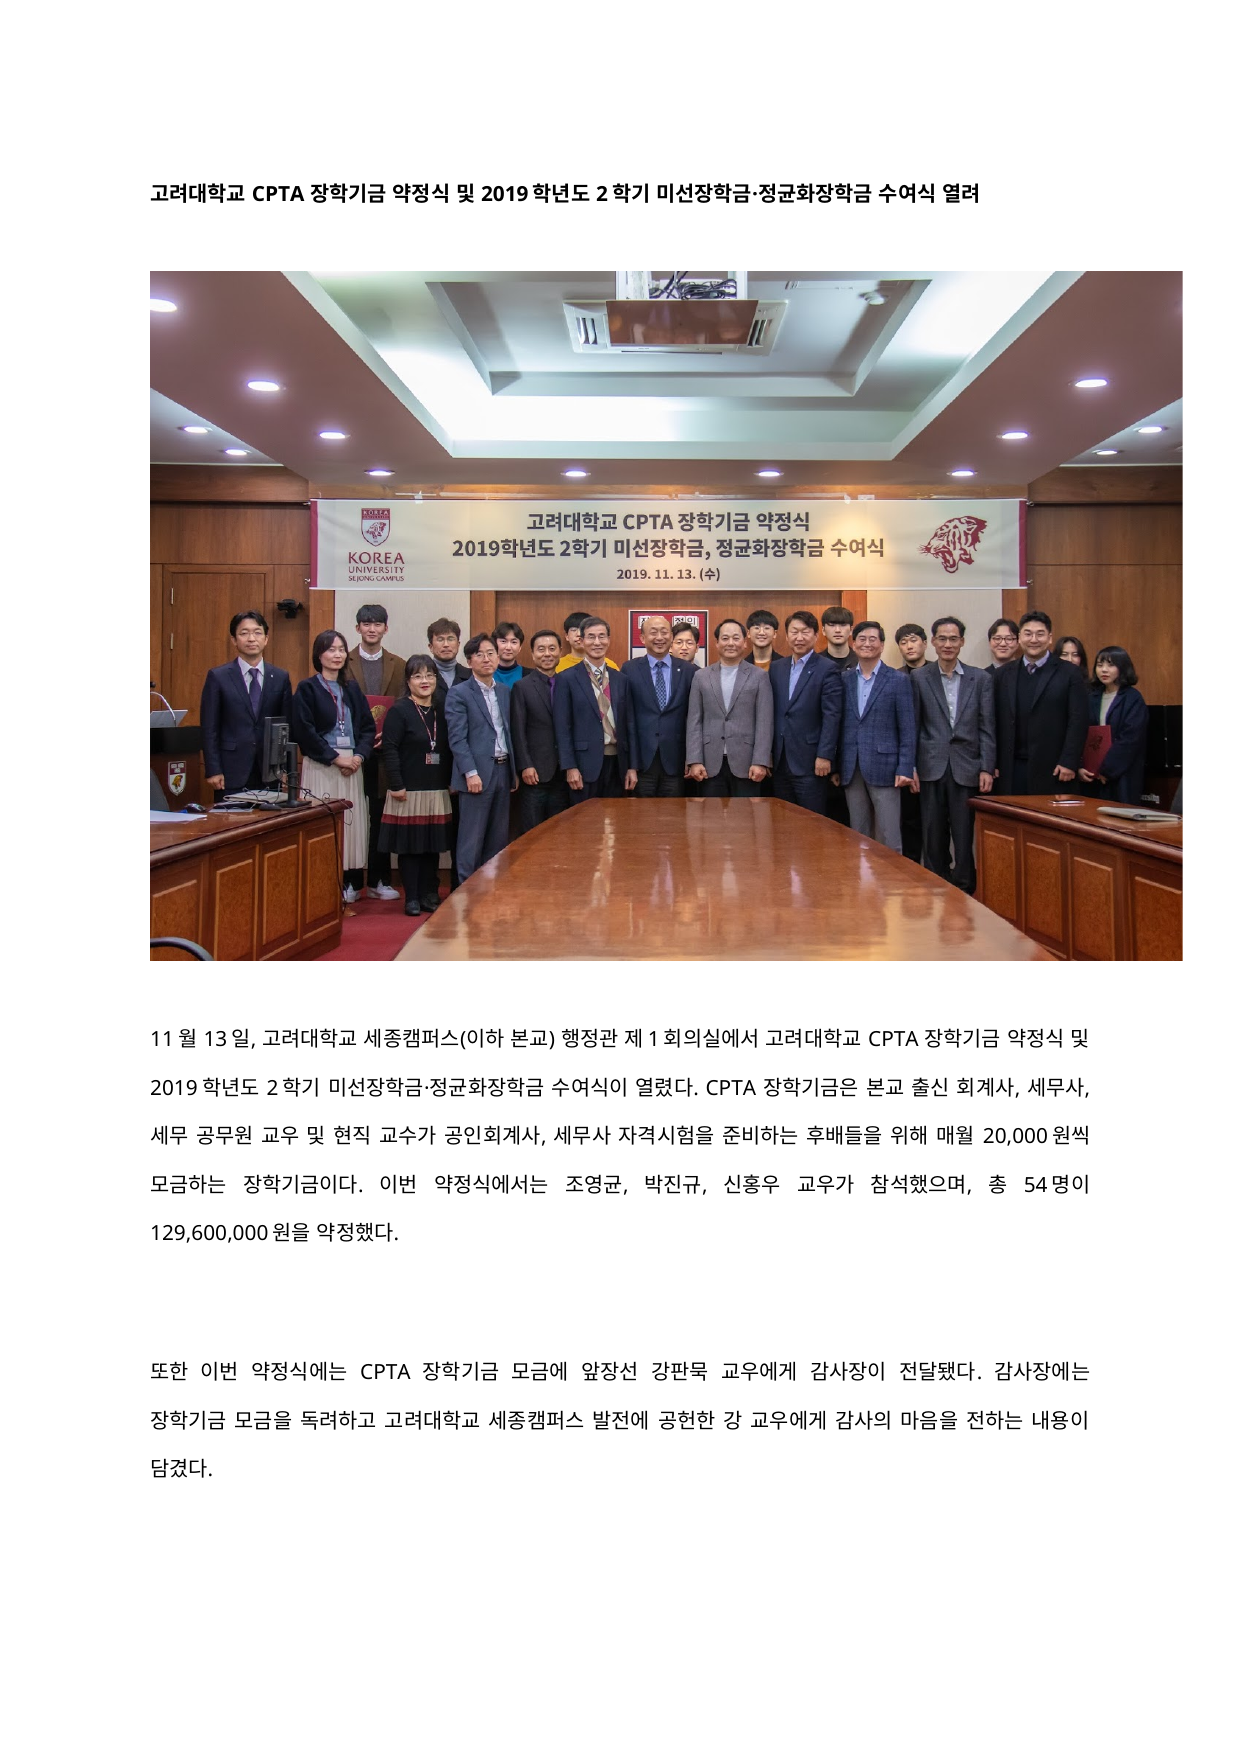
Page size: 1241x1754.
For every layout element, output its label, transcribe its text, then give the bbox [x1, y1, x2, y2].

picture [150, 271, 1183, 961]
text 고려대학교 CPTA 장학기금 약정식 및 2019학년도 2학기 미선장학금·정균화장학금 수여식 열려 [150, 177, 1090, 207]
text 11월 13일, 고려대학교 세종캠퍼스(이하 본교) 행정관 제1회의실에서 고려대학교 CPTA 장학기금 약정식 및 2019학년도 2학기 미선장학금·정균화장학금 수여식이 열렸다. CPTA 장학기금은 본교 출신 회계사, 세무사, 세무 공무원 교우 및 현직 교수가 공인회계사, 세무사 자격시험을 준비하는 후배들을 위해 매월 20,000원씩 모금하는 장학기금이다. 이번 약정식에서는 조영균, 박진규, 신홍우 교우가 참석했으며, 총 54명이 129,600,000원을 약정했다. [150, 1022, 1090, 1247]
text 또한 이번 약정식에는 CPTA 장학기금 모금에 앞장선 강판묵 교우에게 감사장이 전달됐다. 감사장에는 장학기금 모금을 독려하고 고려대학교 세종캠퍼스 발전에 공헌한 강 교우에게 감사의 마음을 전하는 내용이 담겼다. [150, 1356, 1090, 1483]
